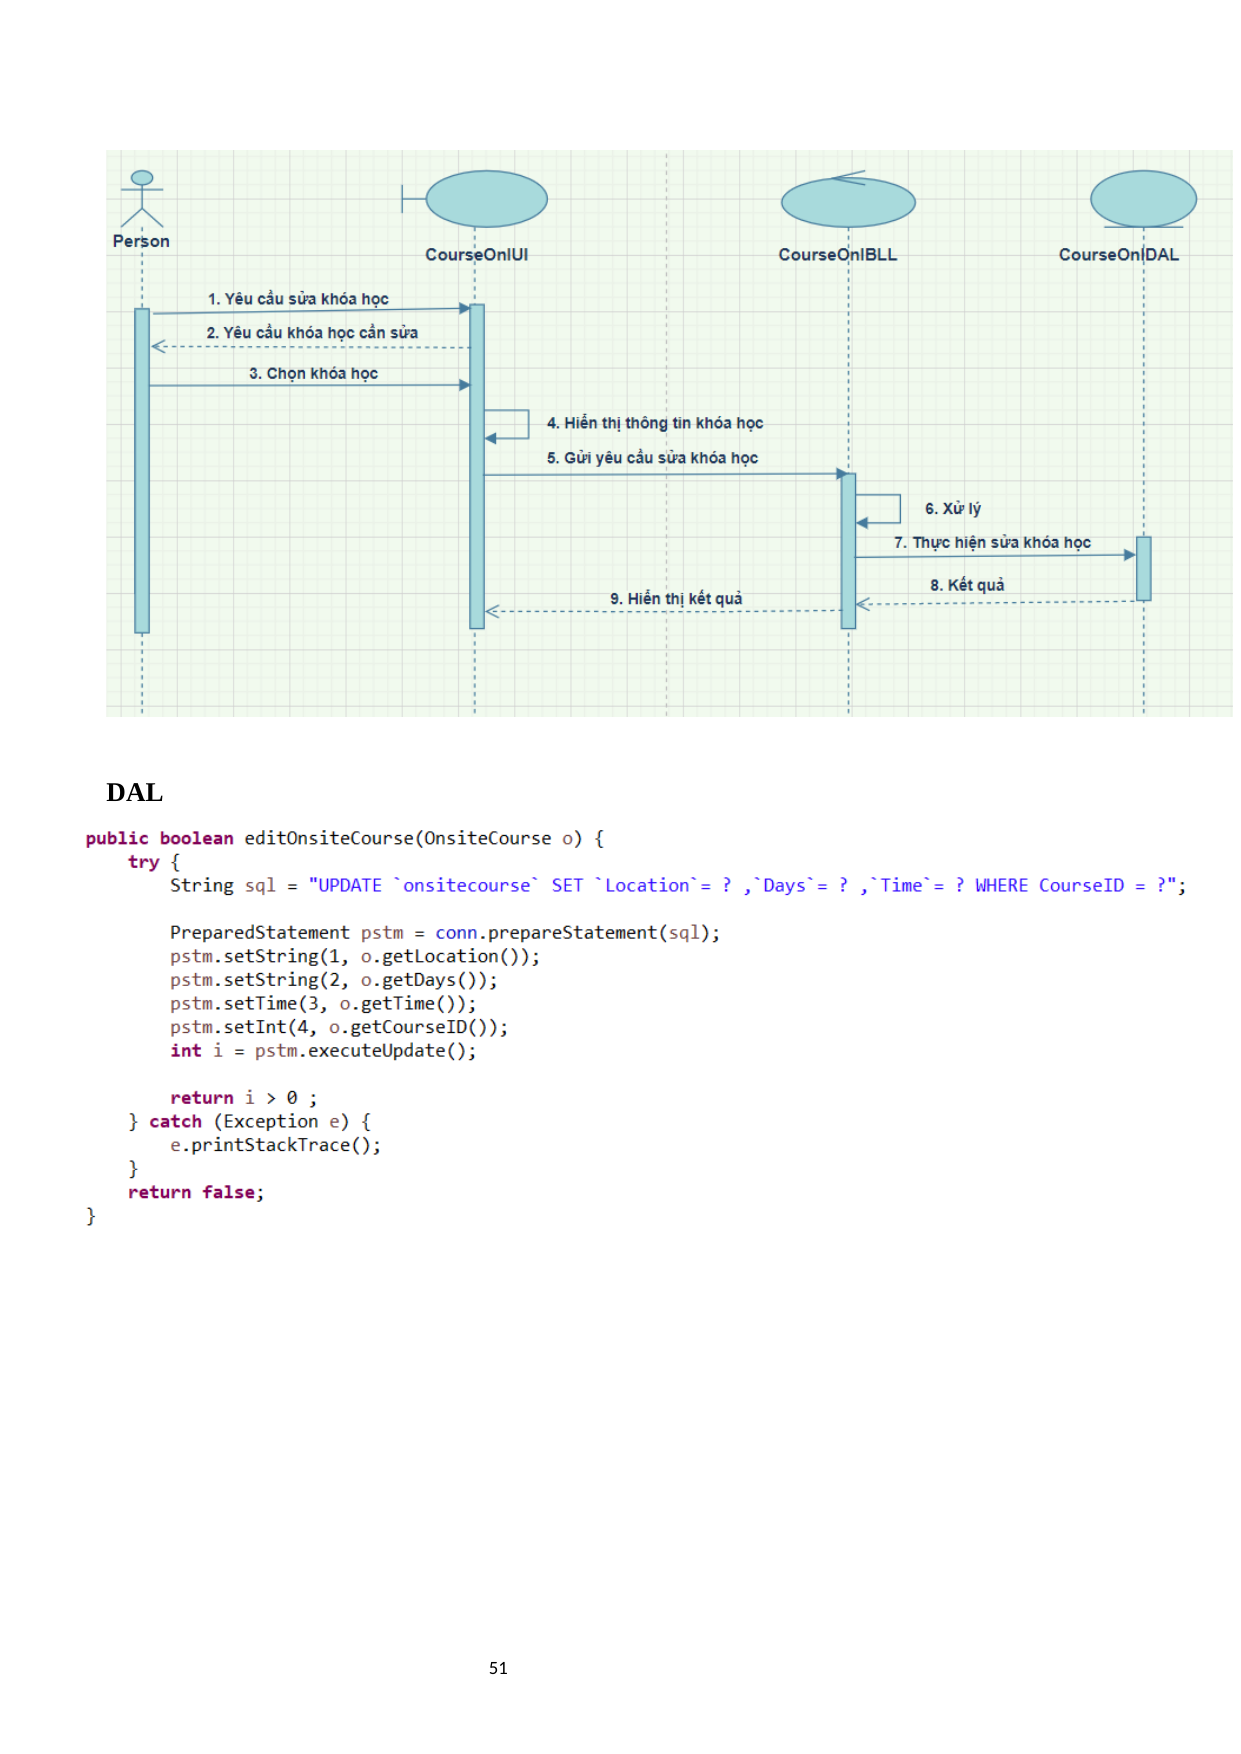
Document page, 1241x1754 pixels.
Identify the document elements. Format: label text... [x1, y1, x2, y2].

picture [75, 822, 1203, 1229]
text DAL [106, 776, 1203, 807]
picture [106, 150, 1233, 717]
